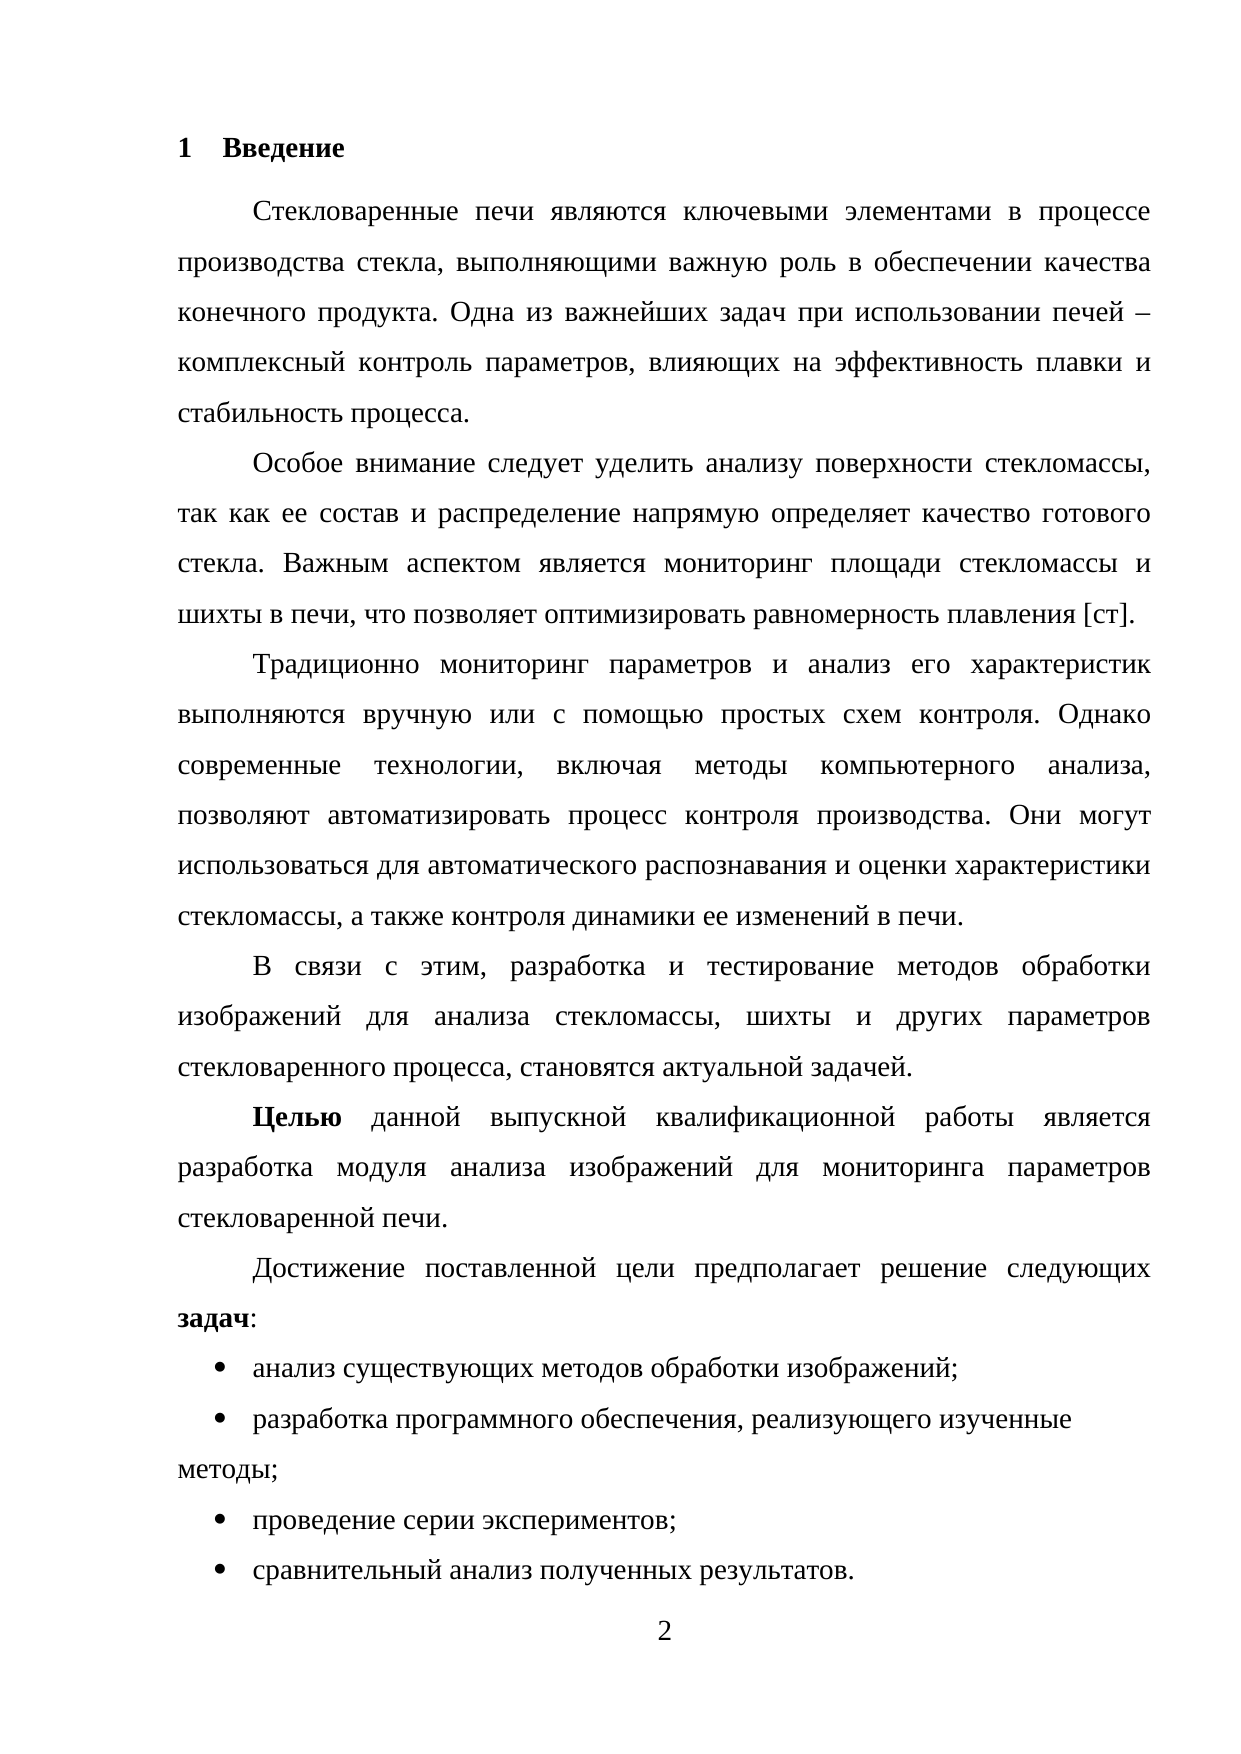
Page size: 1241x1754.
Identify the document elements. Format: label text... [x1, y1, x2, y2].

text В связи с этим, разработка и тестирование методов обработки изображений для анализа стекломассы, шихты и других параметров стекловаренного процесса, становятся актуальной задачей. [177, 948, 1152, 1082]
text Традиционно мониторинг параметров и анализ его характеристик выполняются вручную или с помощью простых схем контроля. Однако современные технологии, включая методы компьютерного анализа, позволяют автоматизировать процесс контроля производства. Они могут использоваться для автоматического распознавания и оценки характеристики стекломассы, а также контроля динамики ее изменений в печи. [177, 646, 1152, 931]
list разработка программного обеспечения, реализующего изученные [215, 1401, 1152, 1435]
text Стекловаренные печи являются ключевыми элементами в процессе производства стекла, выполняющими важную роль в обеспечении качества конечного продукта. Одна из важнейших задач при использовании печей – комплексный контроль параметров, влияющих на эффективность плавки и стабильность процесса. [177, 193, 1152, 428]
list анализ существующих методов обработки изображений; [215, 1351, 1152, 1384]
text Достижение поставленной цели предполагает решение следующих задач: [177, 1250, 1152, 1334]
text Особое внимание следует уделить анализу поверхности стекломассы, так как ее состав и распределение напрямую определяет качество готового стекла. Важным аспектом является мониторинг площади стекломассы и шихты в печи, что позволяет оптимизировать равномерность плавления [ст]. [177, 445, 1152, 629]
text методы; [177, 1451, 1152, 1485]
list Введение [177, 131, 1152, 164]
list сравнительный анализ полученных результатов. [215, 1552, 1152, 1586]
list проведение серии экспериментов; [215, 1502, 1152, 1535]
text Целью данной выпускной квалификационной работы является разработка модуля анализа изображений для мониторинга параметров стекловаренной печи. [177, 1099, 1152, 1233]
